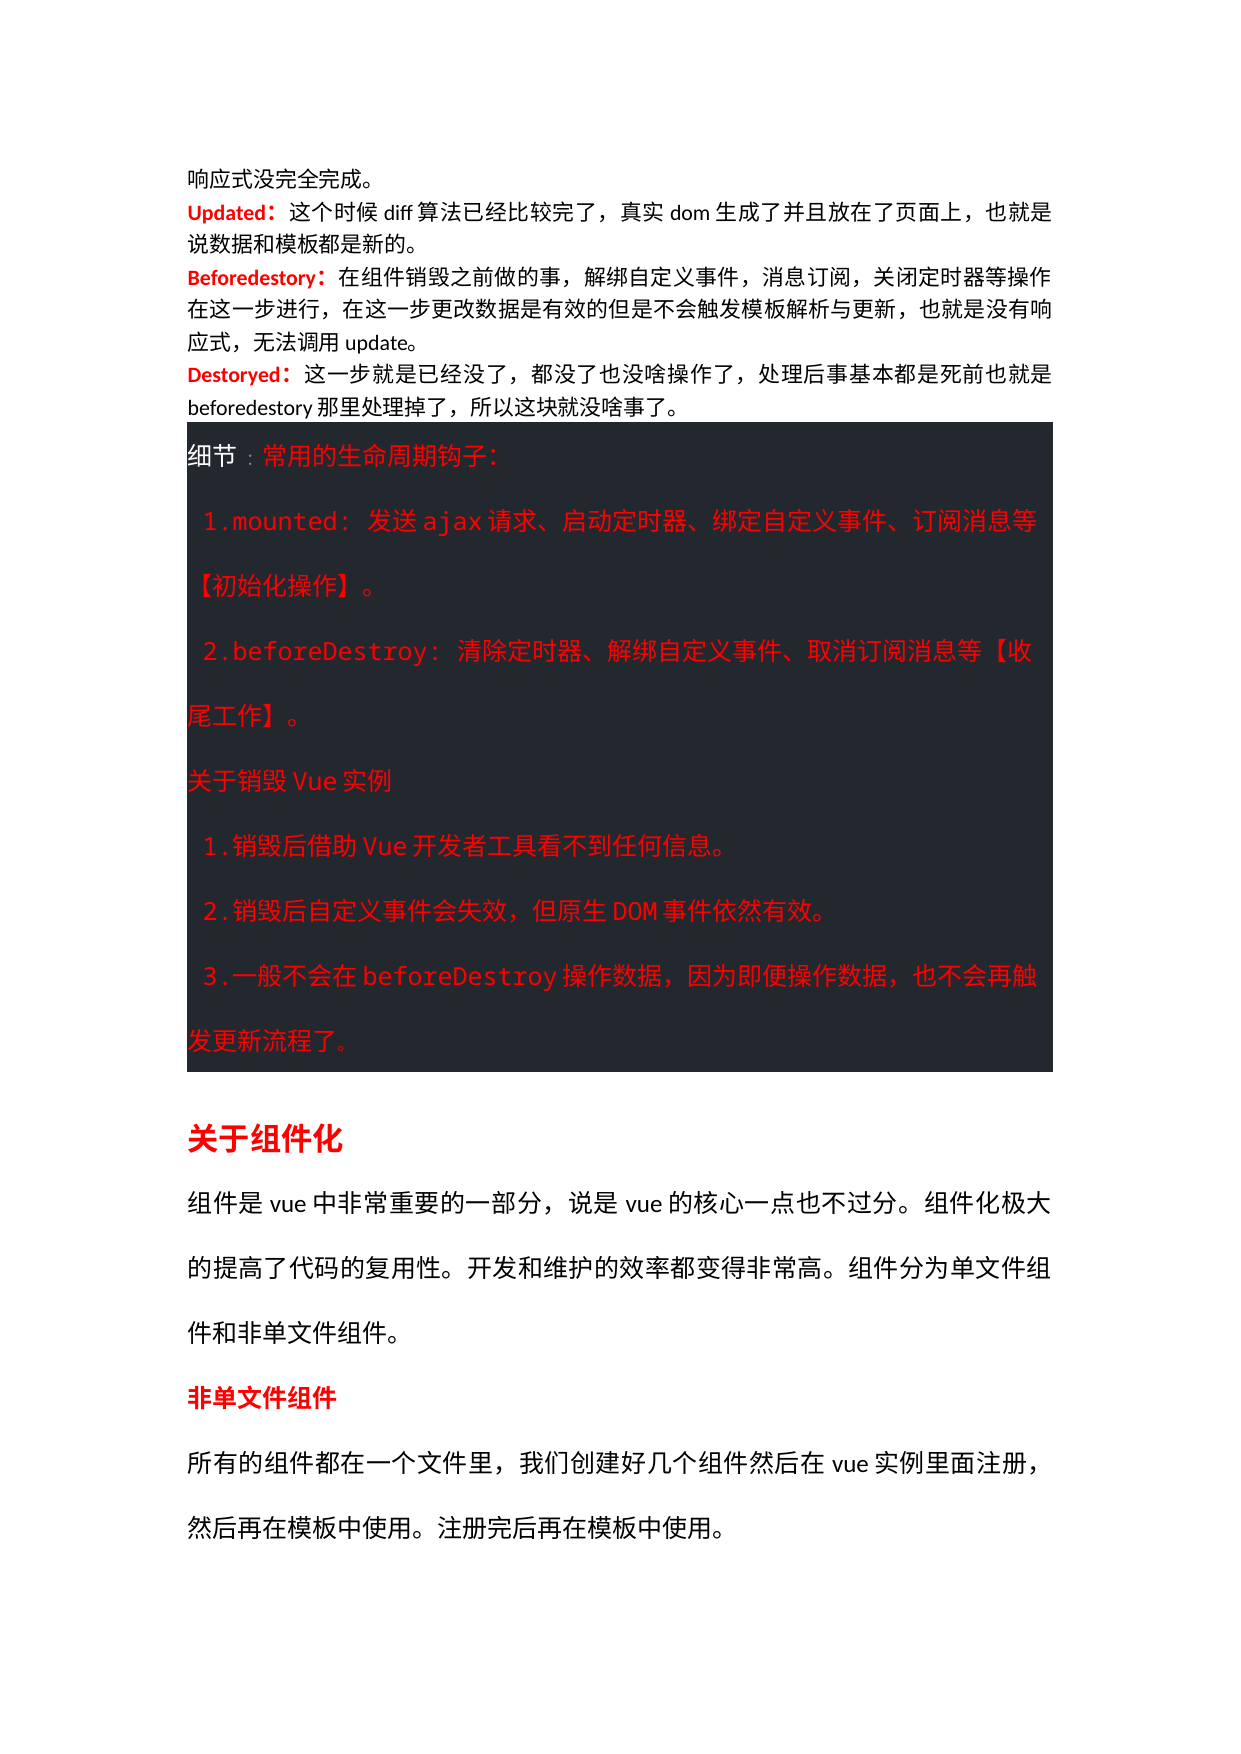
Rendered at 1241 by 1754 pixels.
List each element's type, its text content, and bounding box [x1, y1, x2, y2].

text 非单文件组件 [187, 1364, 1053, 1429]
text Updated：这个时候diff算法已经比较完了，真实dom生成了并且放在了页面上，也就是说数据和模板都是新的。 [187, 194, 1053, 259]
text Destoryed：这一步就是已经没了，都没了也没啥操作了，处理后事基本都是死前也就是beforedestory那里处理掉了，所以这块就没啥事了。 [187, 357, 1053, 422]
text 细节 ：常用的生命周期钩子： [187, 422, 1053, 487]
text 2.beforeDestroy: 清除定时器、解绑自定义事件、取消订阅消息等【收尾工作】。 [187, 617, 1053, 747]
text 3.一般不会在beforeDestroy操作数据，因为即便操作数据，也不会再触发更新流程了。 [187, 942, 1053, 1072]
text 1.mounted: 发送ajax请求、启动定时器、绑定自定义事件、订阅消息等【初始化操作】。 [187, 487, 1053, 617]
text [187, 162, 1053, 194]
text 2.销毁后自定义事件会失效，但原生DOM事件依然有效。 [187, 877, 1053, 942]
text 关于销毁Vue实例 [187, 747, 1053, 812]
text 组件是vue中非常重要的一部分，说是vue的核心一点也不过分。组件化极大的提高了代码的复用性。开发和维护的效率都变得非常高。组件分为单文件组件和非单文件组件。 [187, 1169, 1053, 1364]
text 关于组件化 [187, 1104, 1053, 1169]
text 1.销毁后借助Vue开发者工具看不到任何信息。 [187, 812, 1053, 877]
text Beforedestory：在组件销毁之前做的事，解绑自定义事件，消息订阅，关闭定时器等操作在这一步进行，在这一步更改数据是有效的但是不会触发模板解析与更新，也就是没有响应式，无法调用update。 [187, 259, 1053, 357]
text 所有的组件都在一个文件里，我们创建好几个组件然后在vue实例里面注册，然后再在模板中使用。注册完后再在模板中使用。 [187, 1429, 1053, 1559]
